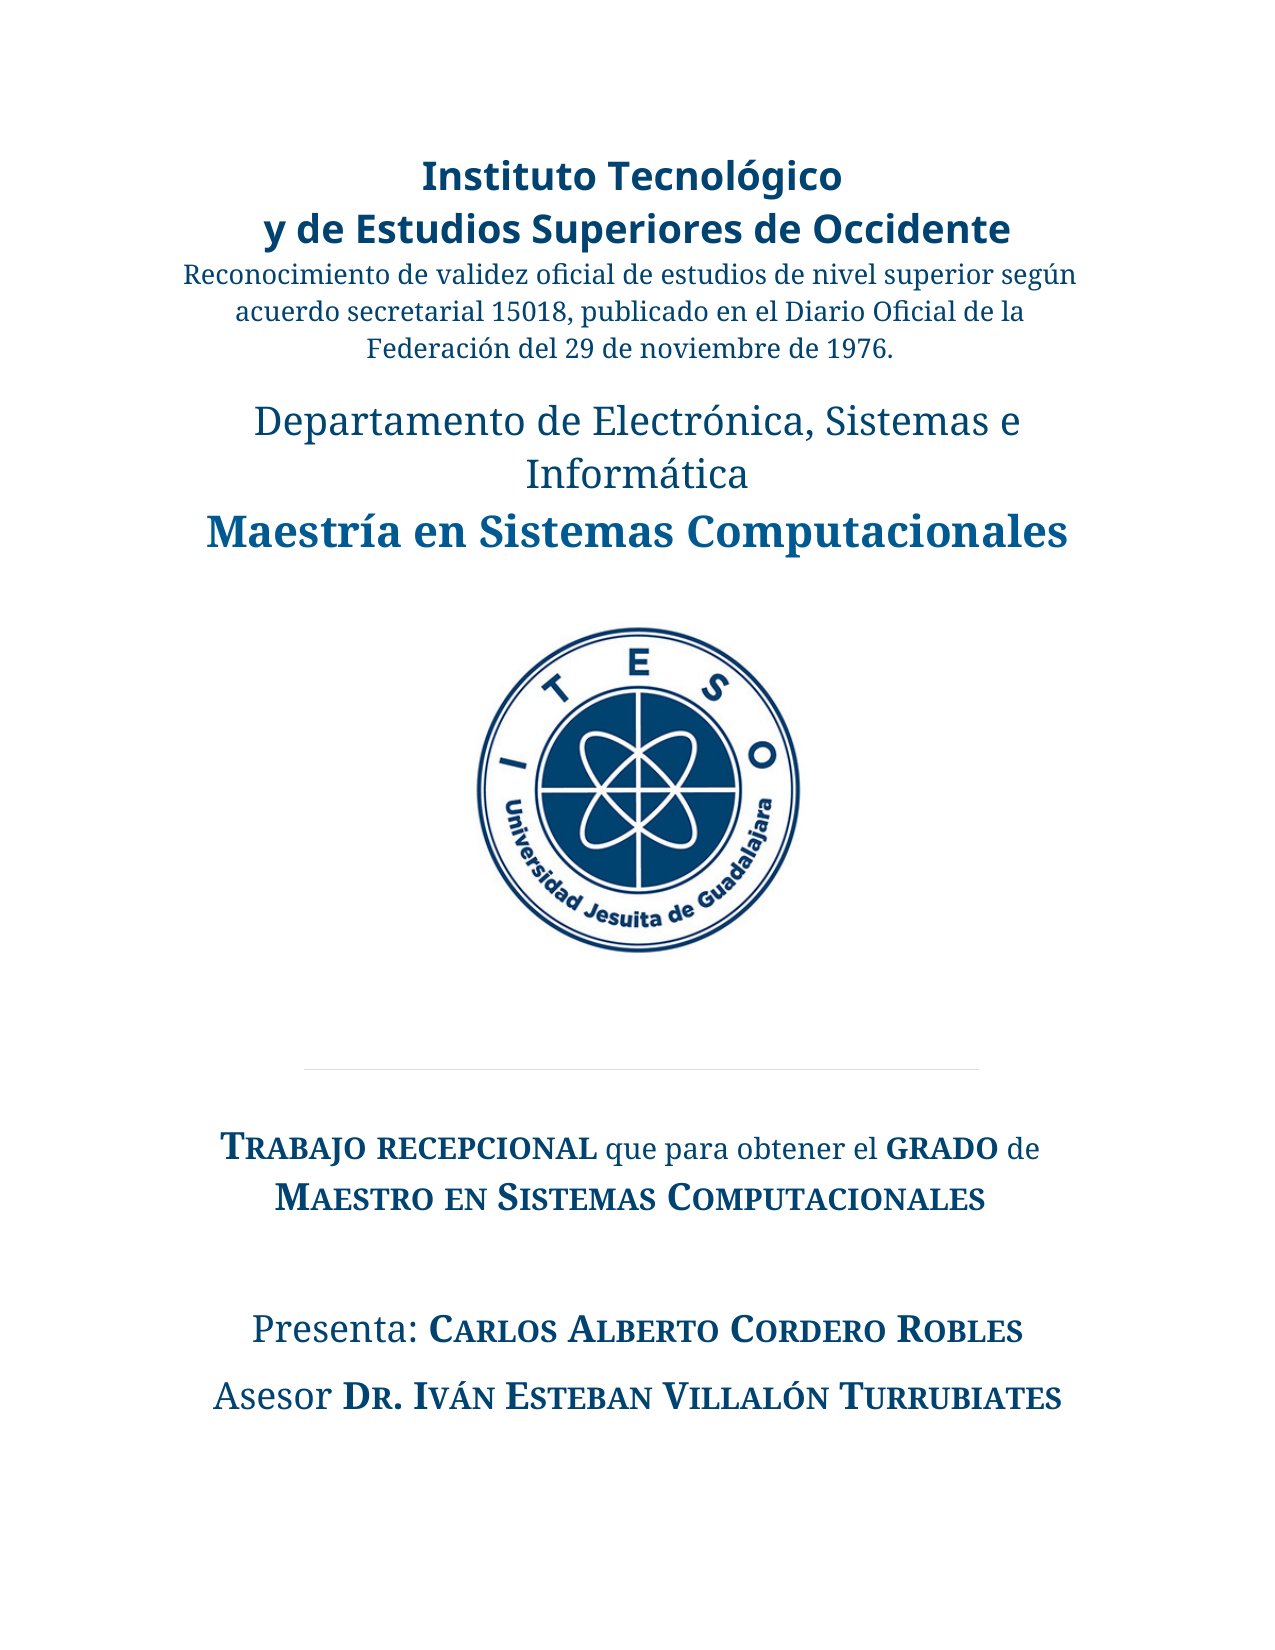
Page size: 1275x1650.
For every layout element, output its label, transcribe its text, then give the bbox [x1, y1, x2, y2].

text Instituto Tecnológico [177, 148, 1098, 202]
text y de Estudios Superiores de Occidente [177, 202, 1098, 256]
text Reconocimiento de validez oficial de estudios de nivel superior según acuerdo secretarial 15018, publicado en el Diario Oficial de la Federación del 29 de noviembre de 1976. [162, 256, 1098, 366]
picture [469, 621, 806, 958]
text que para obtener el de [162, 1119, 1098, 1171]
text Presenta: [177, 1302, 1098, 1353]
